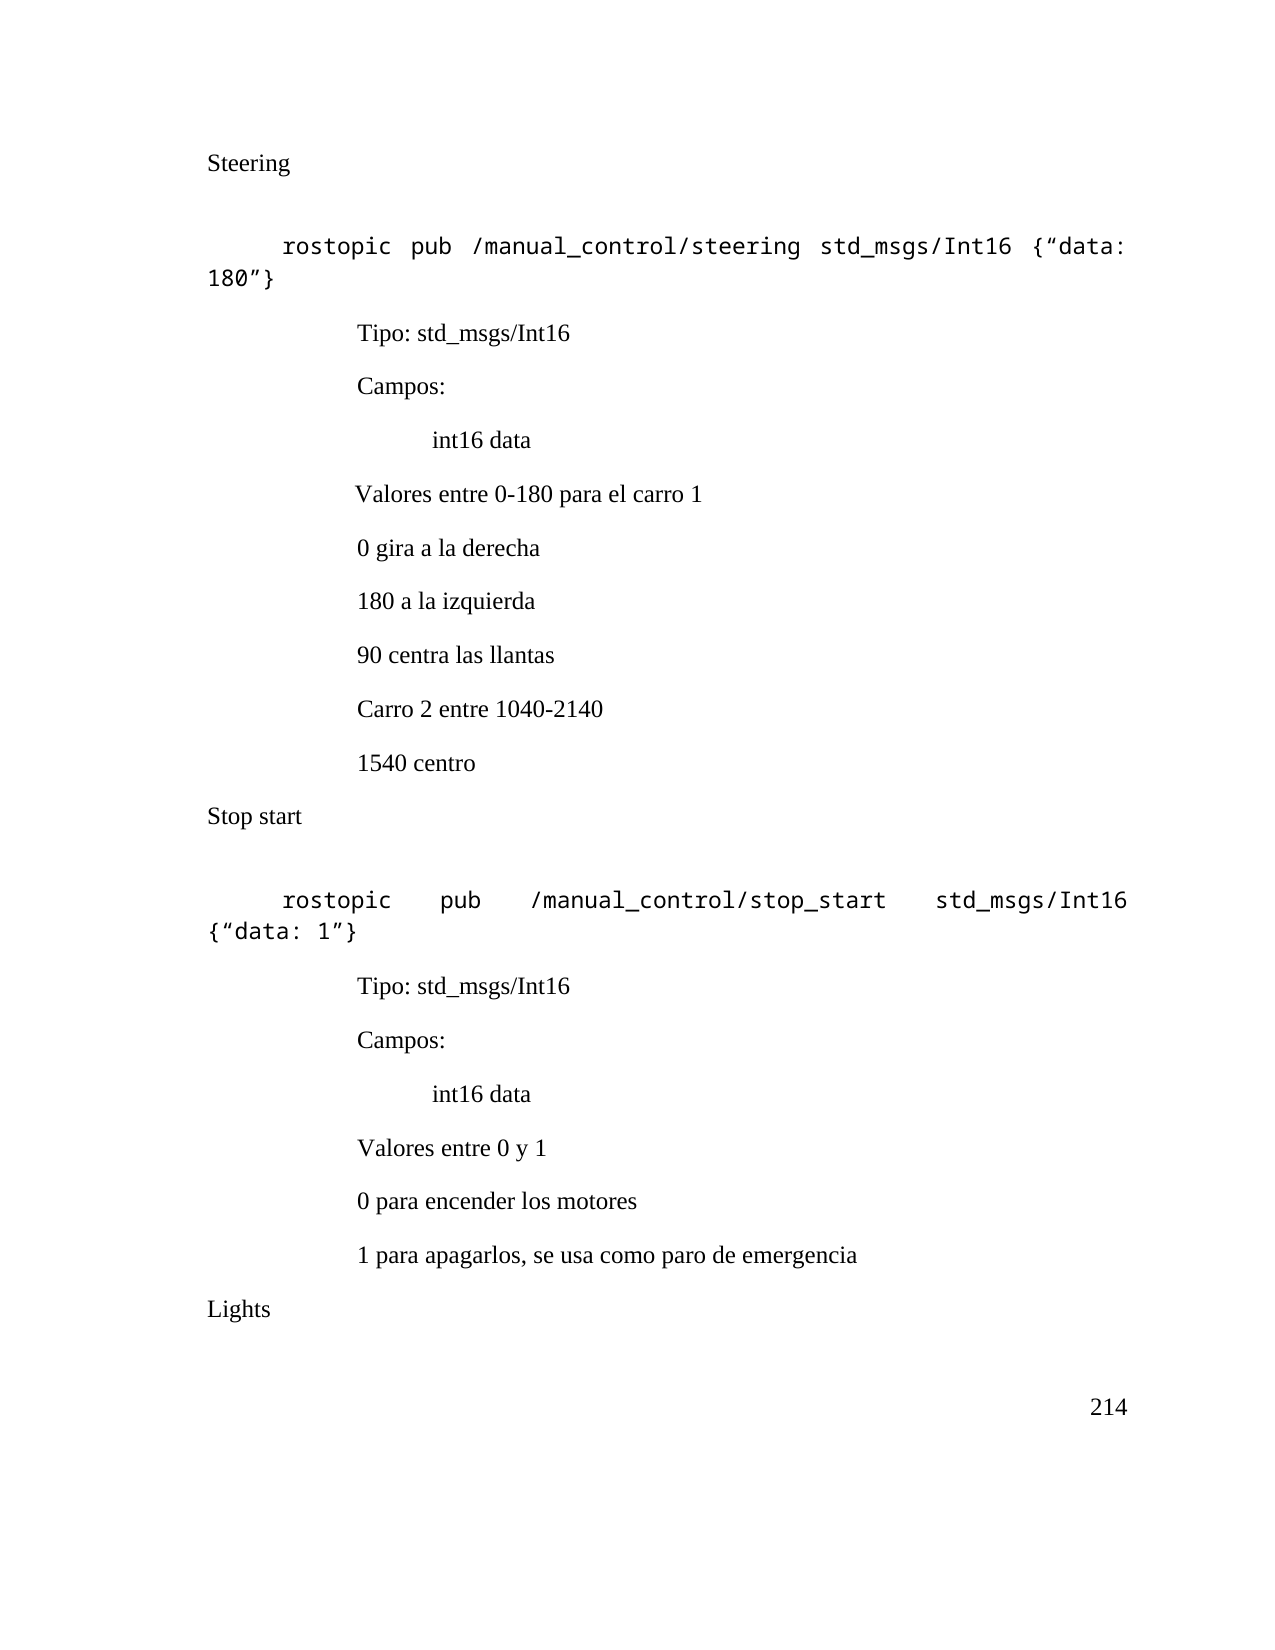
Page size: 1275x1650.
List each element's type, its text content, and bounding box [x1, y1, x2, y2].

text int16 data [279, 425, 1127, 454]
text Stop start [207, 801, 1127, 830]
text Campos: [279, 1025, 1127, 1054]
text Tipo: std_msgs/Int16 [282, 318, 1127, 346]
text Lights [207, 1294, 1127, 1323]
text int16 data [279, 1079, 1127, 1108]
text 180 a la izquierda [207, 586, 1127, 615]
text 1 para apagarlos, se usa como paro de emergencia [207, 1240, 1127, 1269]
text rostopic pub /manual_control/steering std_msgs/Int16 {“data: 180”} [207, 230, 1127, 293]
text Campos: [279, 371, 1127, 400]
text 0 gira a la derecha [207, 533, 1127, 561]
text Steering [207, 148, 1127, 176]
text 1540 centro [207, 748, 1127, 776]
text 90 centra las llantas [207, 640, 1127, 669]
text rostopic pub /manual_control/stop_start std_msgs/Int16 {“data: 1”} [207, 884, 1127, 946]
text 0 para encender los motores [207, 1186, 1127, 1215]
text Valores entre 0 y 1 [282, 1133, 1127, 1161]
text Tipo: std_msgs/Int16 [279, 971, 1127, 1000]
text Carro 2 entre 1040-2140 [207, 694, 1127, 723]
text Valores entre 0-180 para el carro 1 [282, 479, 1127, 508]
